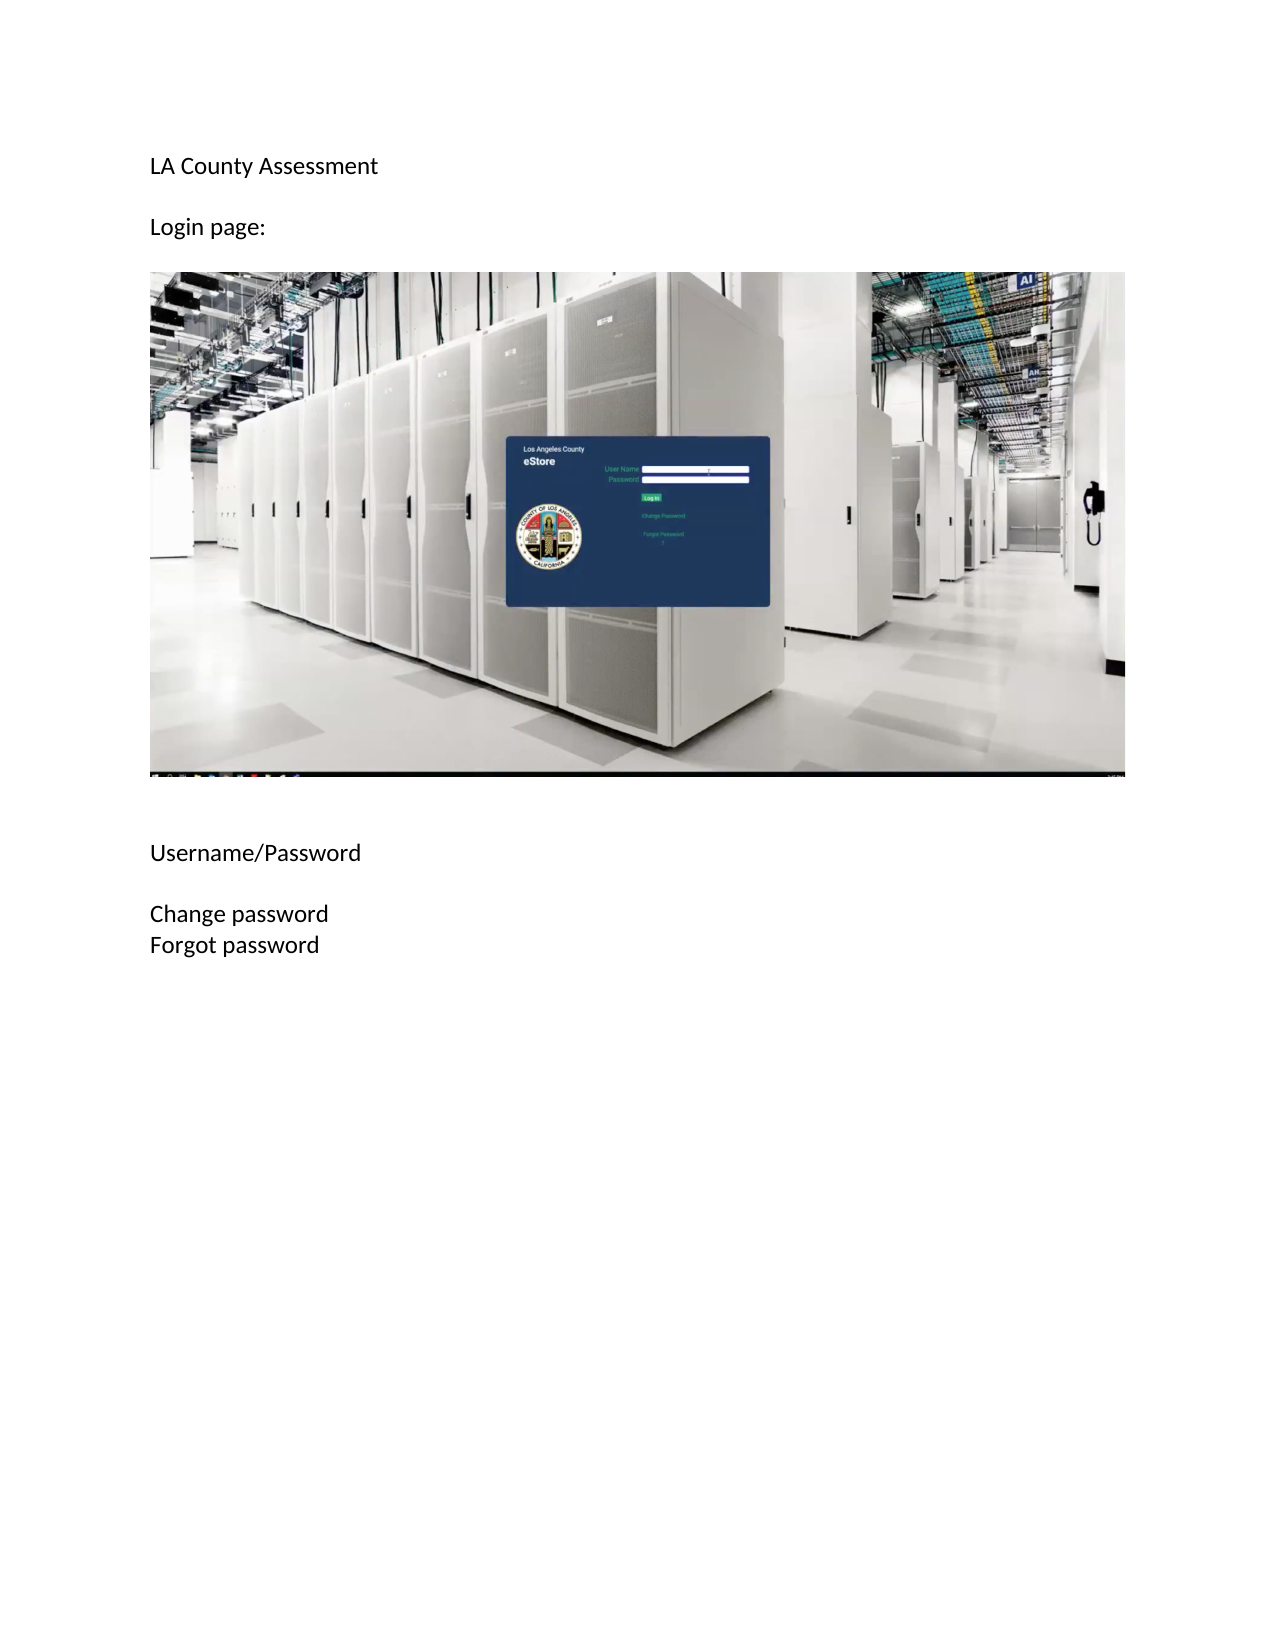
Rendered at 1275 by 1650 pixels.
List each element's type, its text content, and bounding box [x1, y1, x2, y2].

text Username/Password [150, 837, 1125, 868]
text Change password [150, 898, 1125, 929]
text Forgot password [150, 929, 1125, 959]
text LA County Assessment [150, 150, 1125, 181]
picture [150, 272, 1125, 777]
text Login page: [150, 211, 1125, 242]
